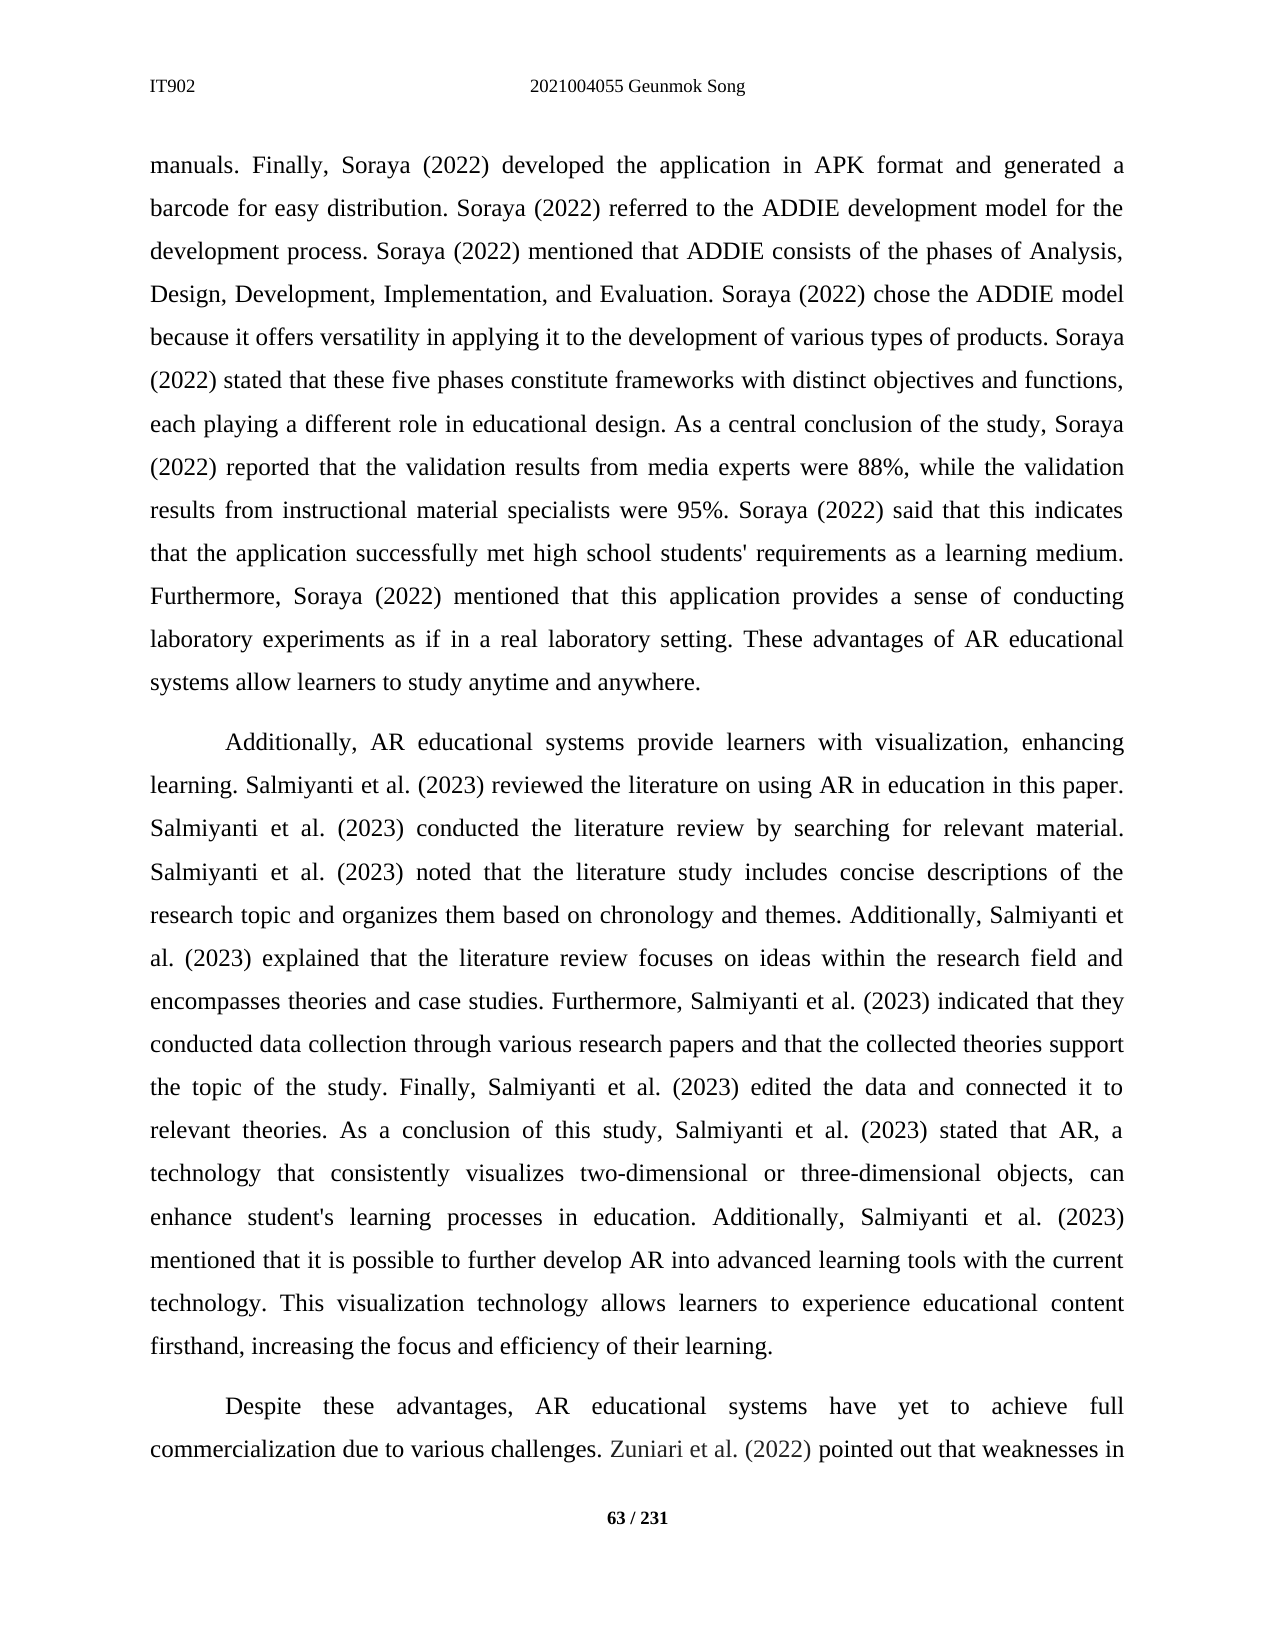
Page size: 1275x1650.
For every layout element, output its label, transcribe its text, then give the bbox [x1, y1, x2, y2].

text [150, 150, 1125, 696]
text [150, 1391, 1125, 1463]
text Additionally, AR educational systems provide learners with visualization, enhancing learning. Salmiyanti et al. (2023) reviewed the literature on using AR in education in this paper. Salmiyanti et al. (2023) conducted the literature review by searching for relevant material. Salmiyanti et al. (2023) noted that the literature study includes concise descriptions of the research topic and organizes them based on chronology and themes. Additionally, Salmiyanti et al. (2023) explained that the literature review focuses on ideas within the research field and encompasses theories and case studies. Furthermore, Salmiyanti et al. (2023) indicated that they conducted data collection through various research papers and that the collected theories support the topic of the study. Finally, Salmiyanti et al. (2023) edited the data and connected it to relevant theories. As a conclusion of this study, Salmiyanti et al. (2023) stated that AR, a technology that consistently visualizes two-dimensional or three-dimensional objects, can enhance student's learning processes in education. Additionally, Salmiyanti et al. (2023) mentioned that it is possible to further develop AR into advanced learning tools with the current technology. This visualization technology allows learners to experience educational content firsthand, increasing the focus and efficiency of their learning. [150, 727, 1125, 1360]
